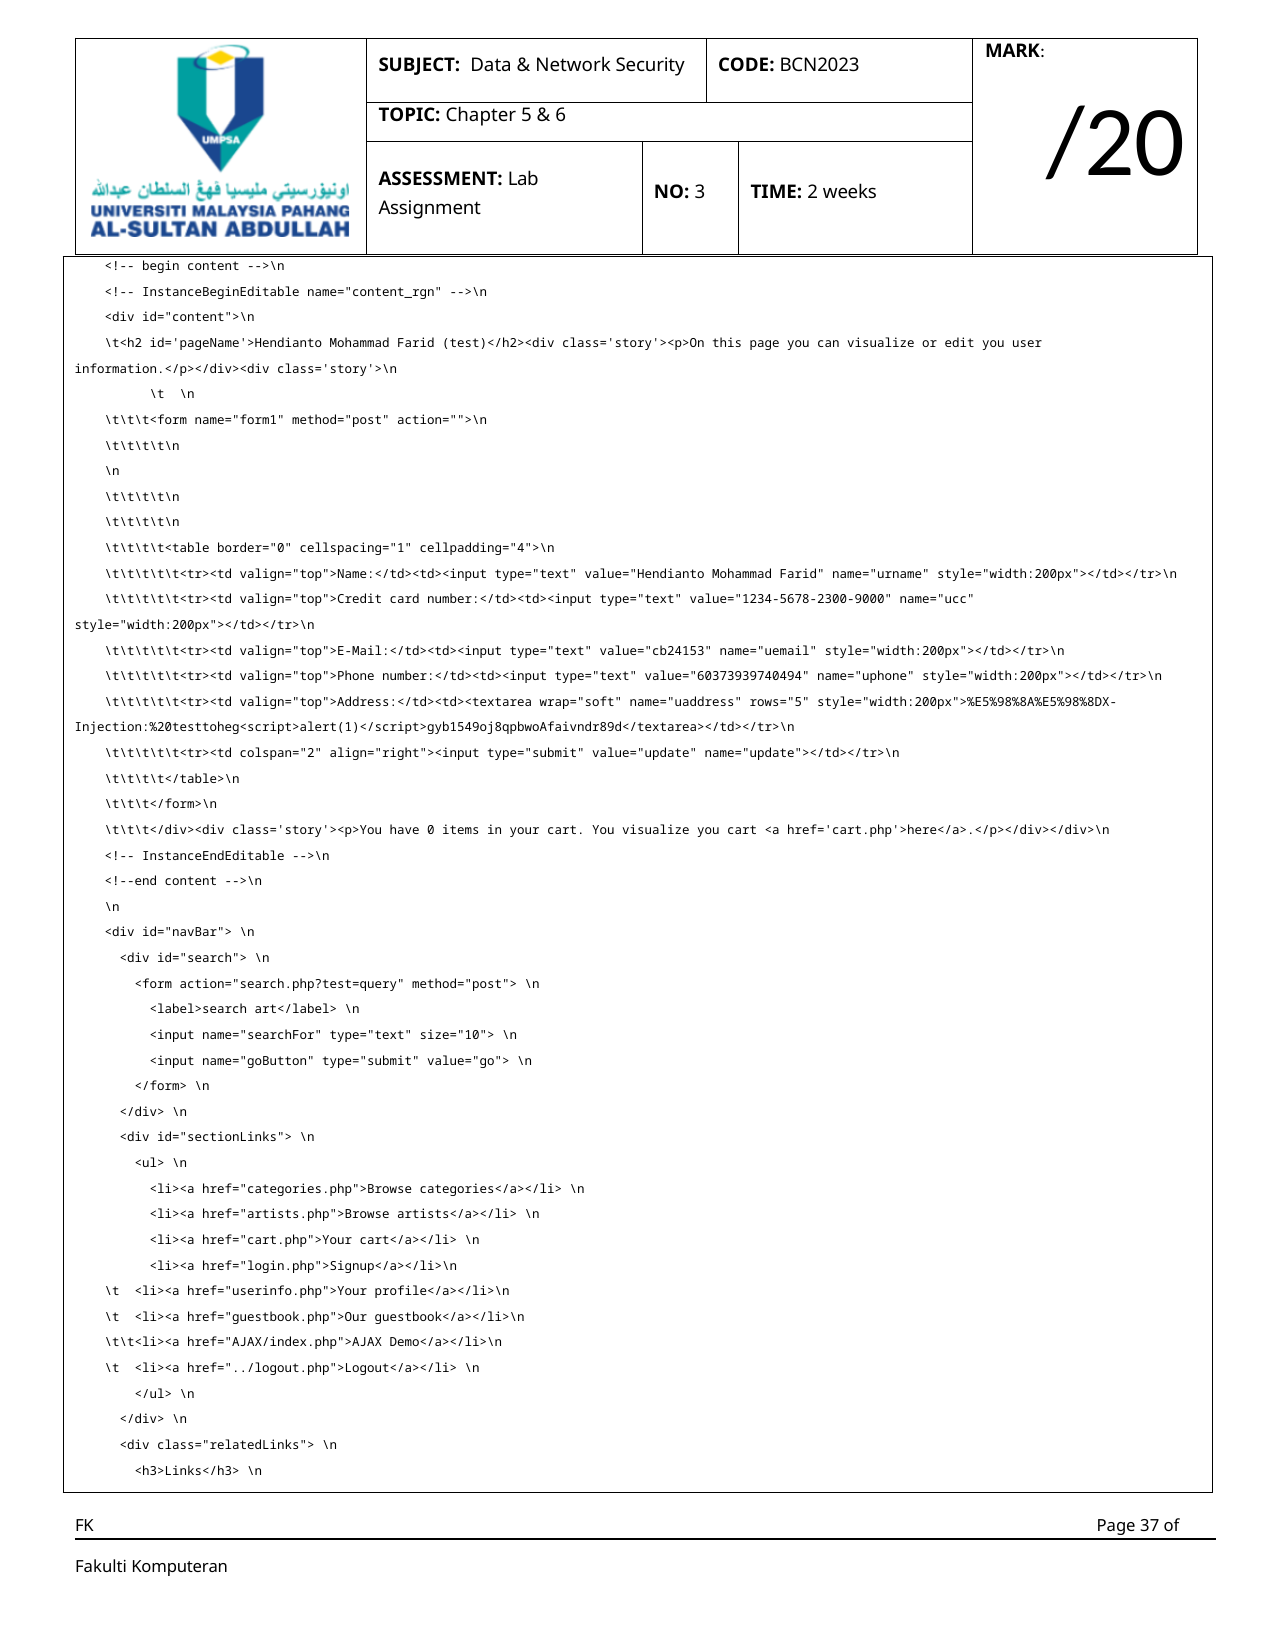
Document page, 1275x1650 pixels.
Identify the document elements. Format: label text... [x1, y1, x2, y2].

picture [90, 44, 350, 237]
